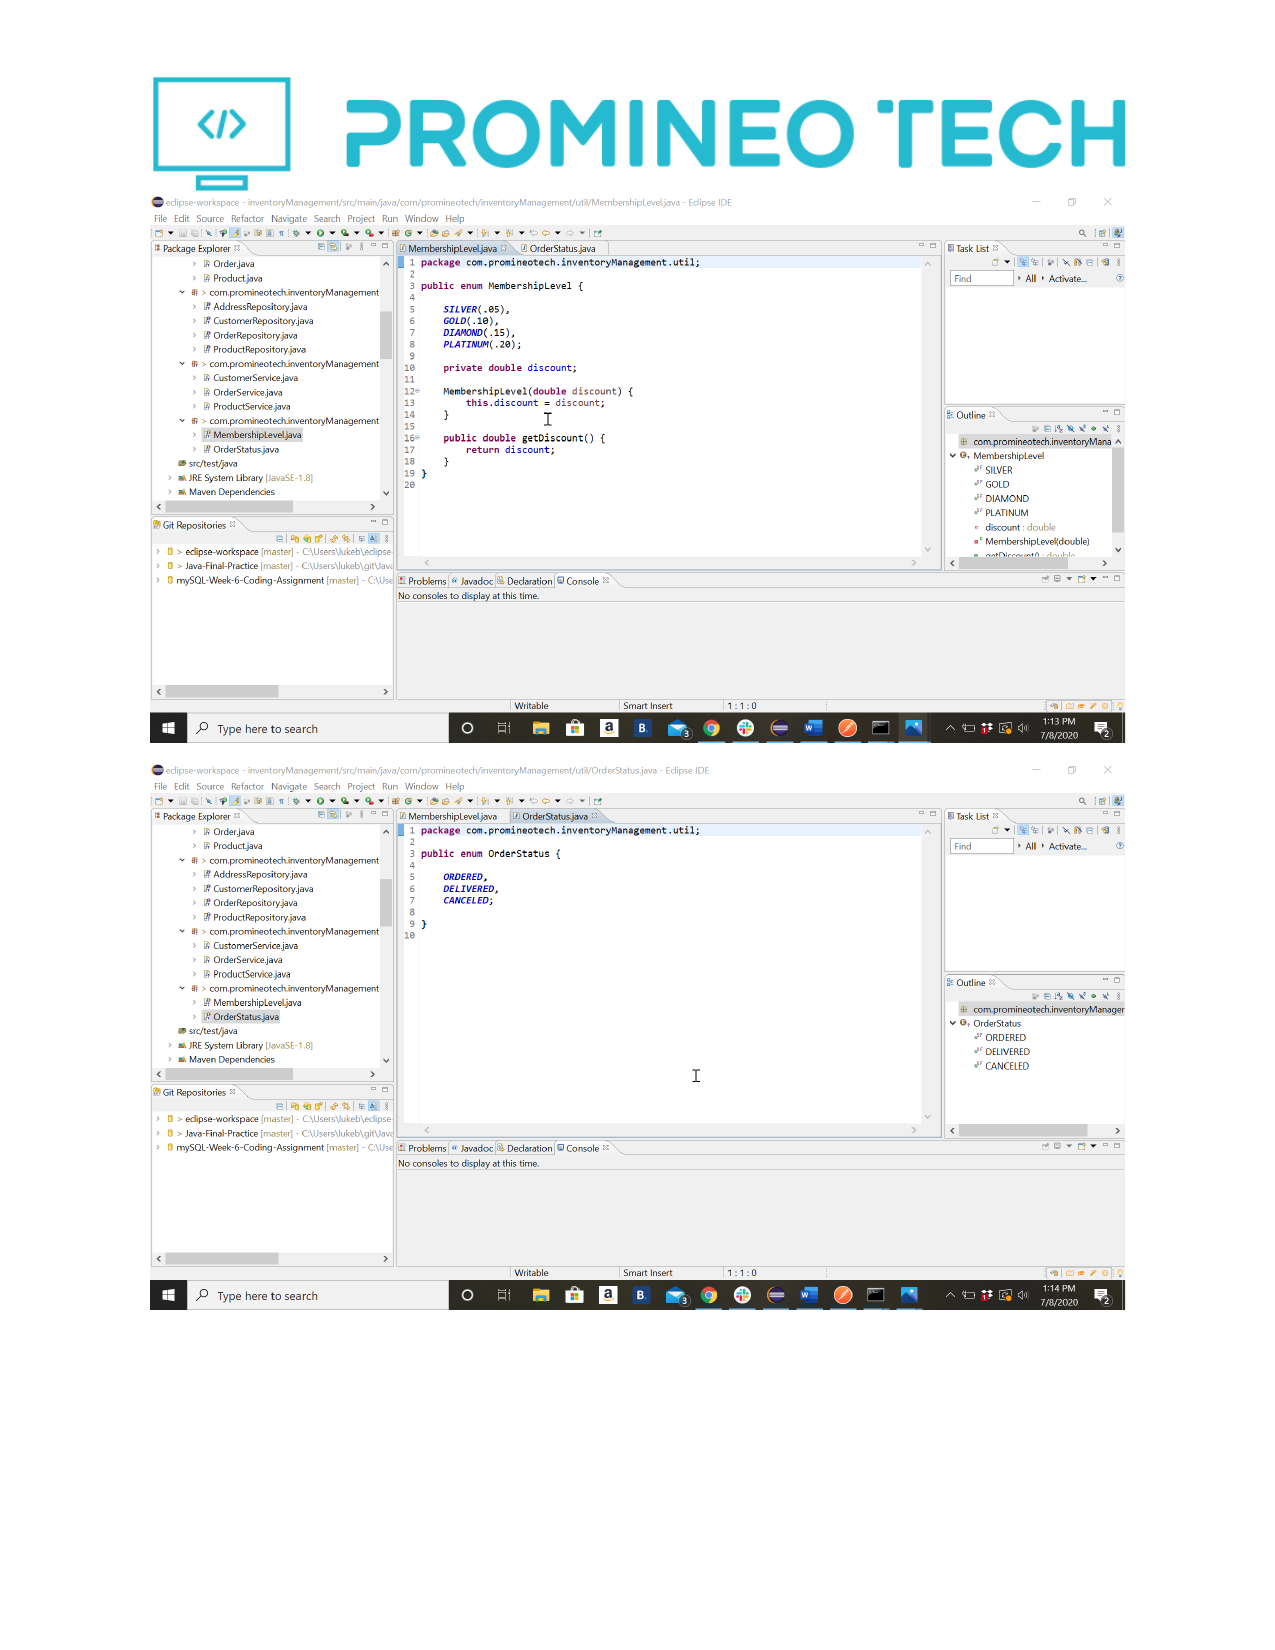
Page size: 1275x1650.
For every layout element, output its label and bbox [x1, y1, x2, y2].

picture [150, 75, 1125, 743]
picture [150, 761, 1125, 1310]
